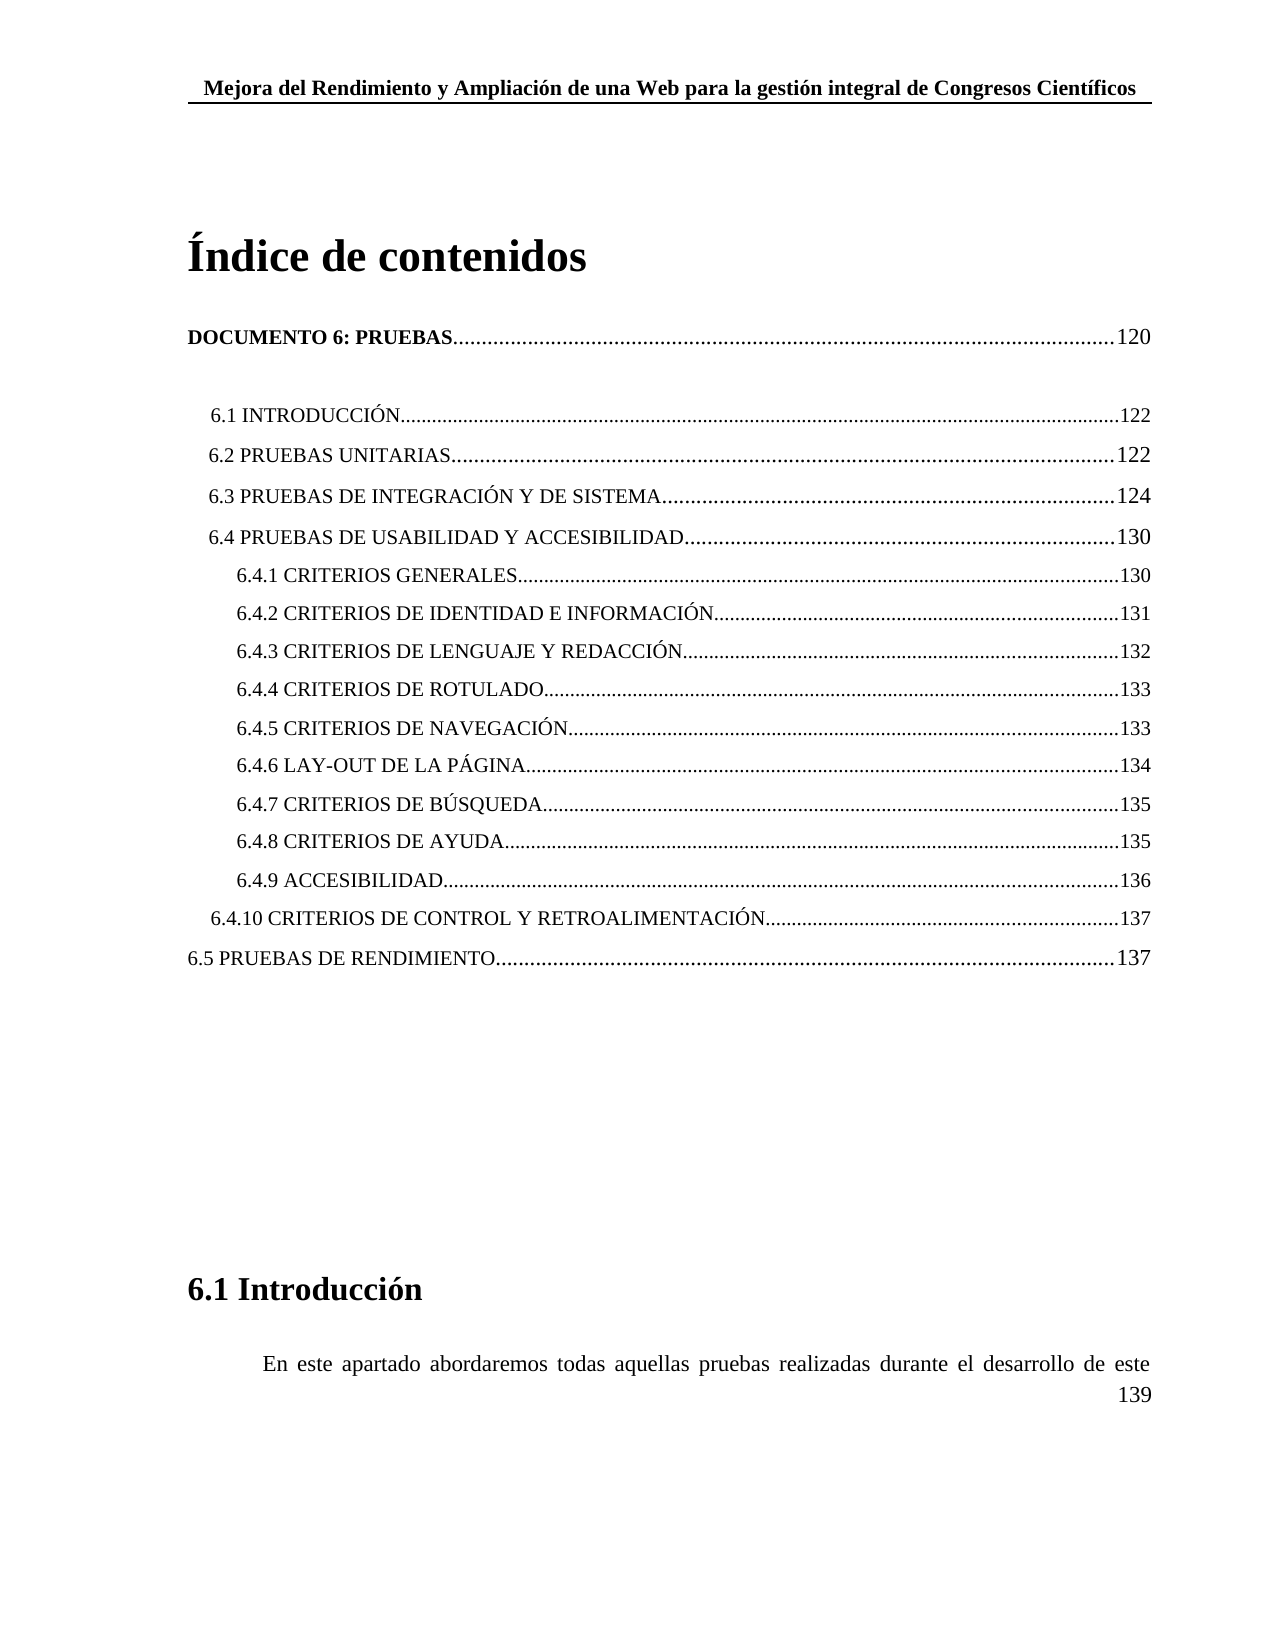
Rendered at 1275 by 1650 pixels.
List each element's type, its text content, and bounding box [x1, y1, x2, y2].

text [187, 1311, 1152, 1377]
subtitle 6.1 Introducción [187, 1270, 1152, 1308]
